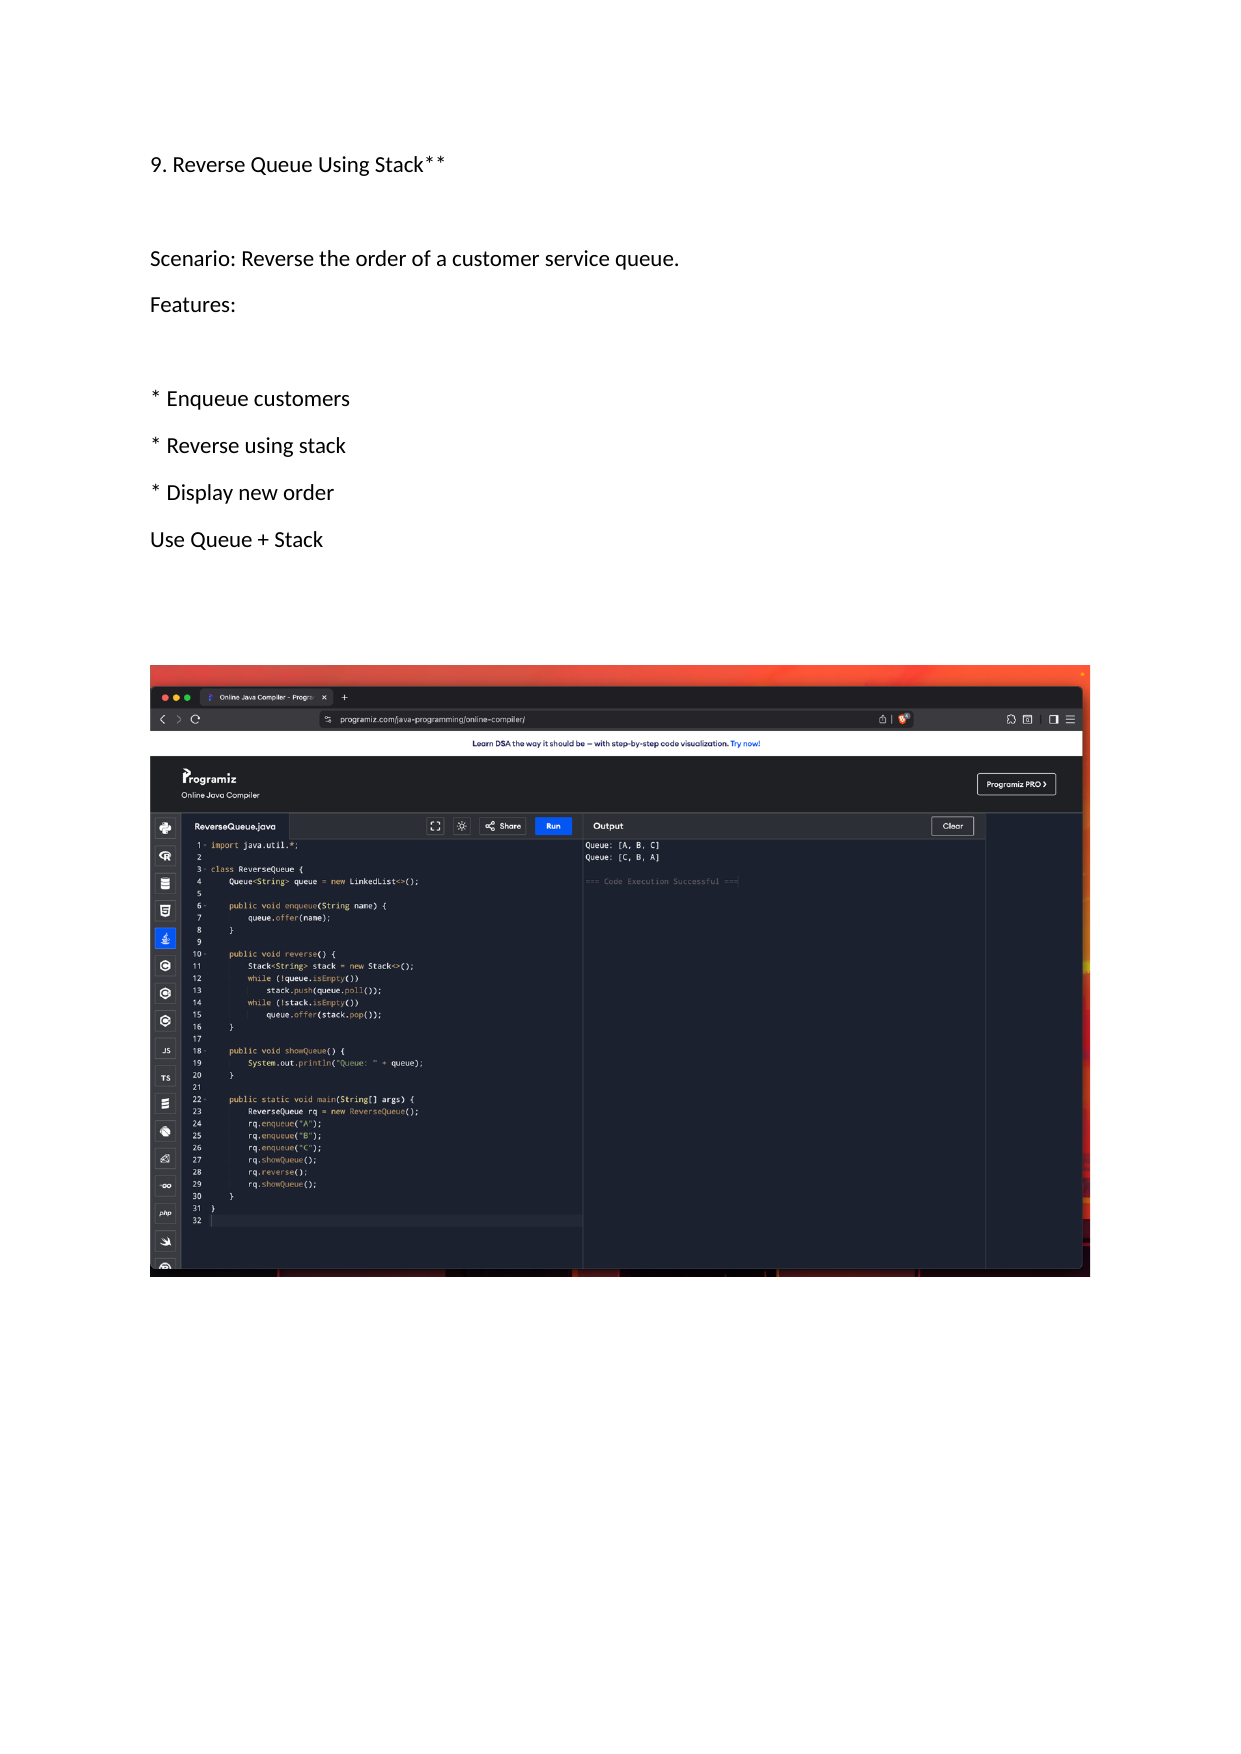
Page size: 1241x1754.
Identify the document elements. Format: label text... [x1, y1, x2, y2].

text 9. Reverse Queue Using Stack** [150, 150, 1090, 178]
text Features: [150, 291, 1090, 319]
text * Enqueue customers [150, 384, 1090, 412]
picture [150, 665, 1091, 1277]
text * Display new order [150, 478, 1090, 506]
text Scenario: Reverse the order of a customer service queue. [150, 244, 1090, 272]
text Use Queue + Stack [150, 525, 1090, 553]
text * Reverse using stack [150, 431, 1090, 459]
